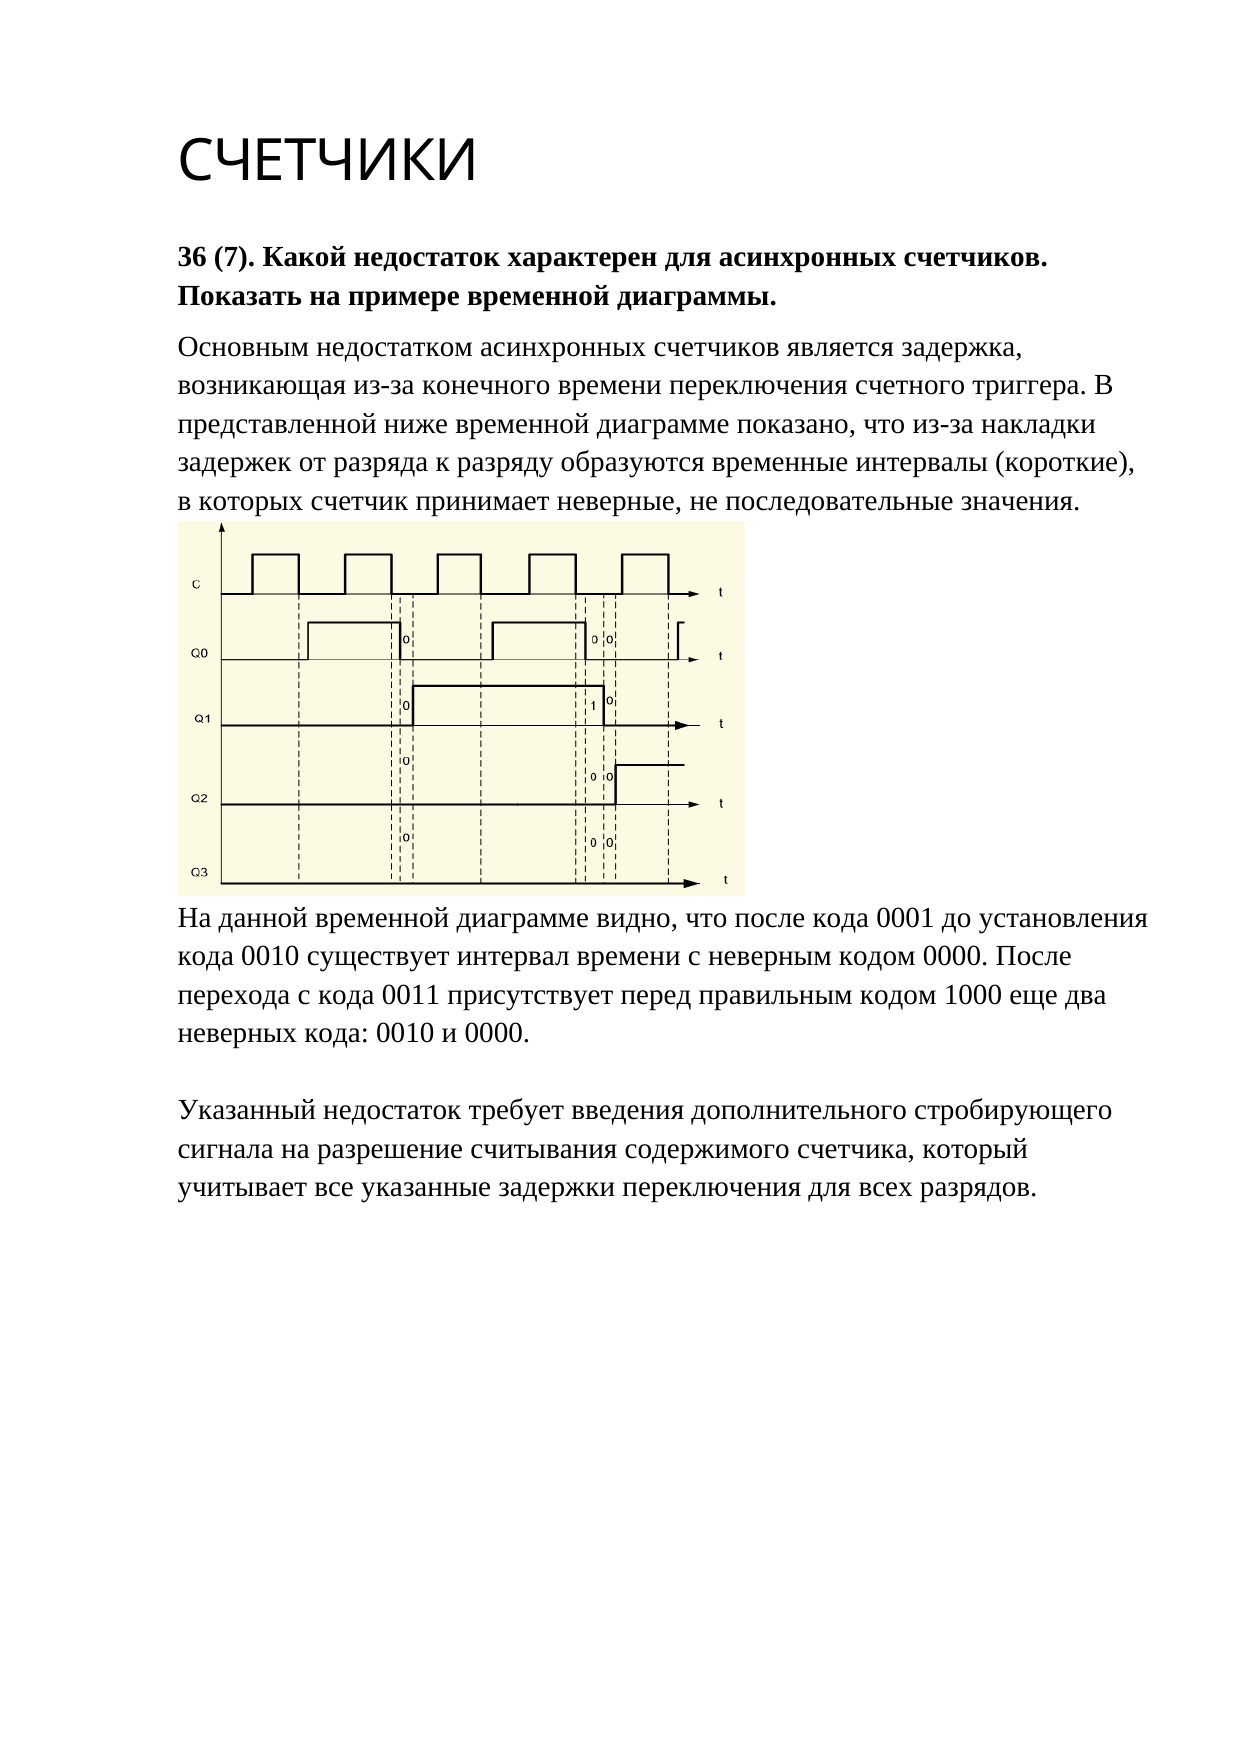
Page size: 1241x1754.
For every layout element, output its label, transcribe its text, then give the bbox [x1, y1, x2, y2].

text Указанный недостаток требует введения дополнительного стробирующего сигнала на разрешение считывания содержимого счетчика, который учитывает все указанные задержки переключения для всех разрядов. [177, 1092, 1152, 1203]
subtitle 36 (7). Какой недостаток характерен для асинхронных счетчиков. Показать на примере временной диаграммы. [177, 239, 1152, 311]
text На данной временной диаграмме видно, что после кода 0001 до установления кода 0010 существует интервал времени с неверным кодом 0000. После перехода с кода 0011 присутствует перед правильным кодом 1000 еще два неверных кода: 0010 и 0000. [177, 900, 1152, 1049]
text Основным недостатком асинхронных счетчиков является задержка, возникающая из-за конечного времени переключения счетного триггера. В представленной ниже временной диаграмме показано, что из-за накладки задержек от разряда к разряду образуются временные интервалы (короткие), в которых счетчик принимает неверные, не последовательные значения. [177, 329, 1152, 517]
picture [177, 521, 745, 896]
title СЧЕТЧИКИ [177, 118, 1152, 198]
